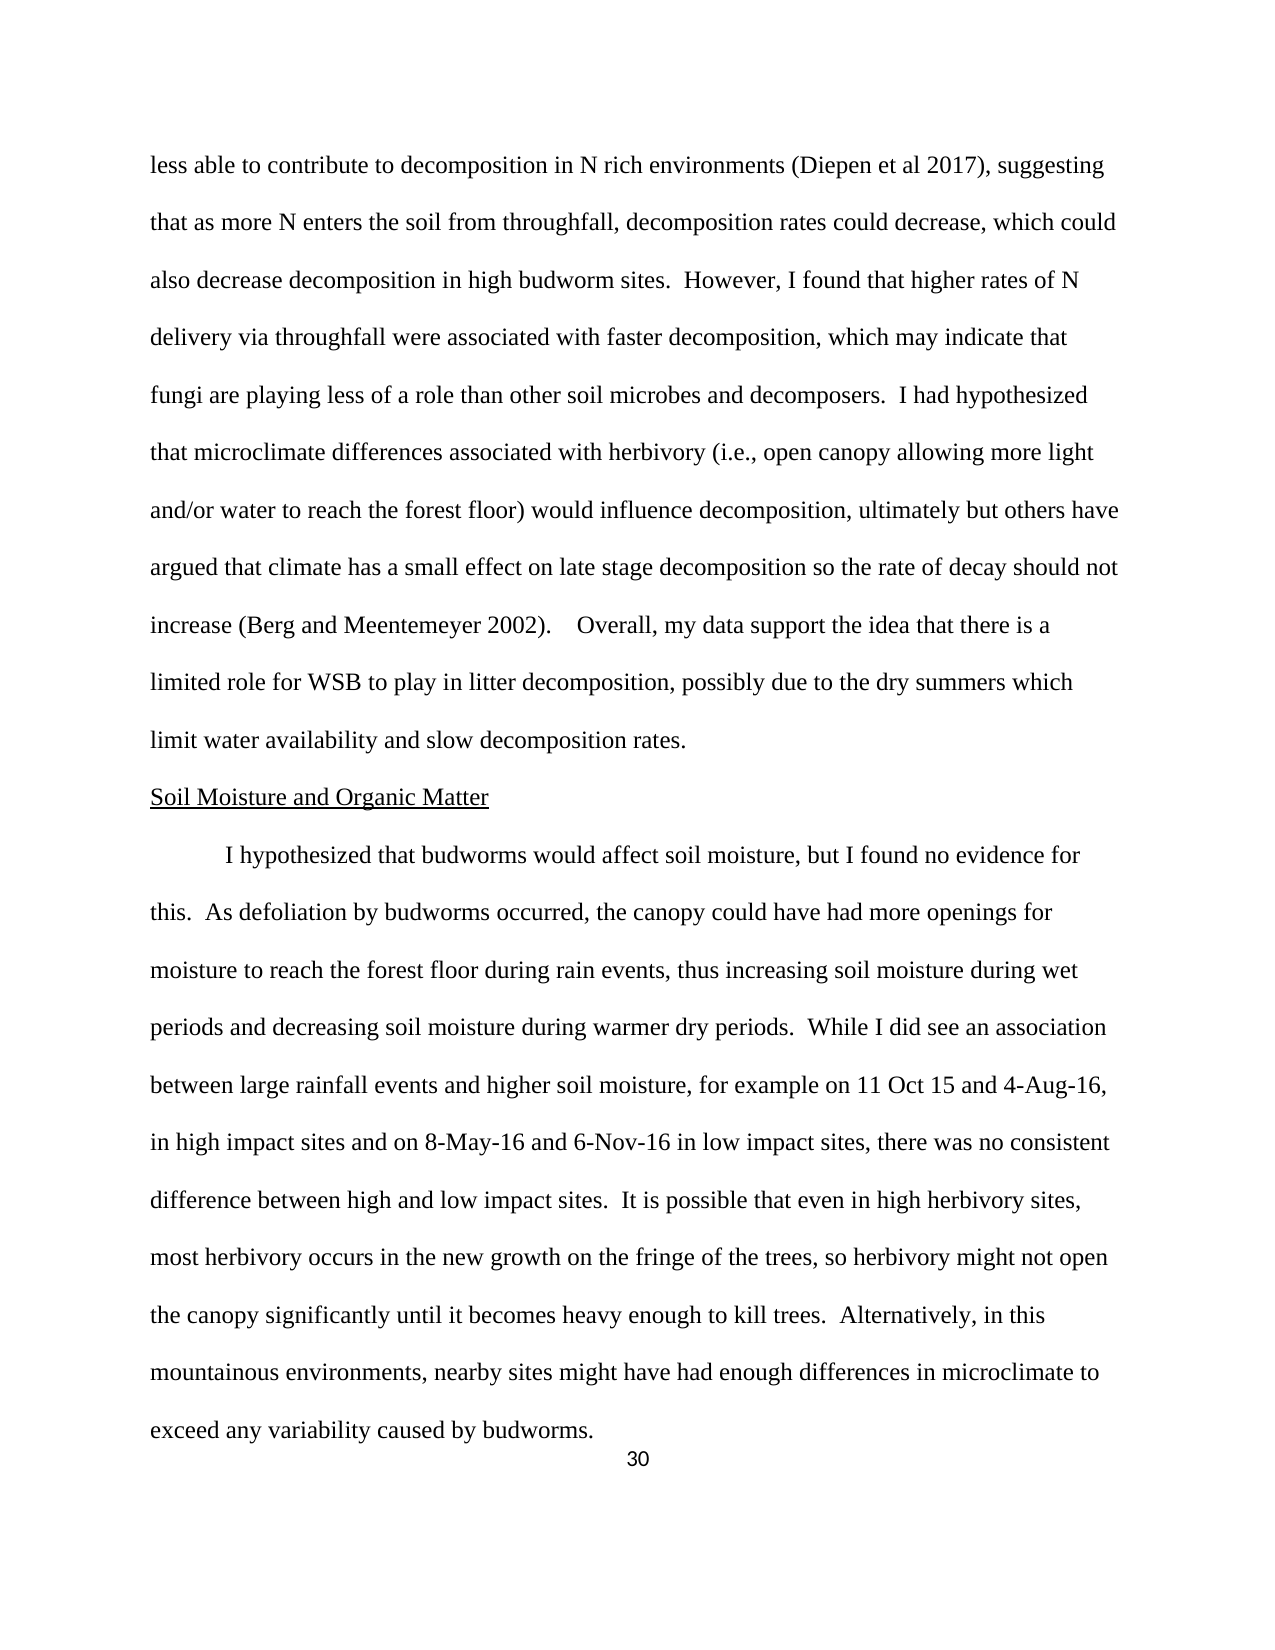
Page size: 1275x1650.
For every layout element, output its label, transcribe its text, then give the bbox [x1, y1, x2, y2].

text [150, 150, 1125, 754]
text I hypothesized that budworms would affect soil moisture, but I found no evidence for this. As defoliation by budworms occurred, the canopy could have had more openings for moisture to reach the forest floor during rain events, thus increasing soil moisture during wet periods and decreasing soil moisture during warmer dry periods. While I did see an association between large rainfall events and higher soil moisture, for example on 11 Oct 15 and 4-Aug-16, in high impact sites and on 8-May-16 and 6-Nov-16 in low impact sites, there was no consistent difference between high and low impact sites. It is possible that even in high herbivory sites, most herbivory occurs in the new growth on the fringe of the trees, so herbivory might not open the canopy significantly until it becomes heavy enough to kill trees. Alternatively, in this mountainous environments, nearby sites might have had enough differences in microclimate to exceed any variability caused by budworms. [150, 840, 1125, 1444]
text Soil Moisture and Organic Matter [150, 782, 1125, 811]
